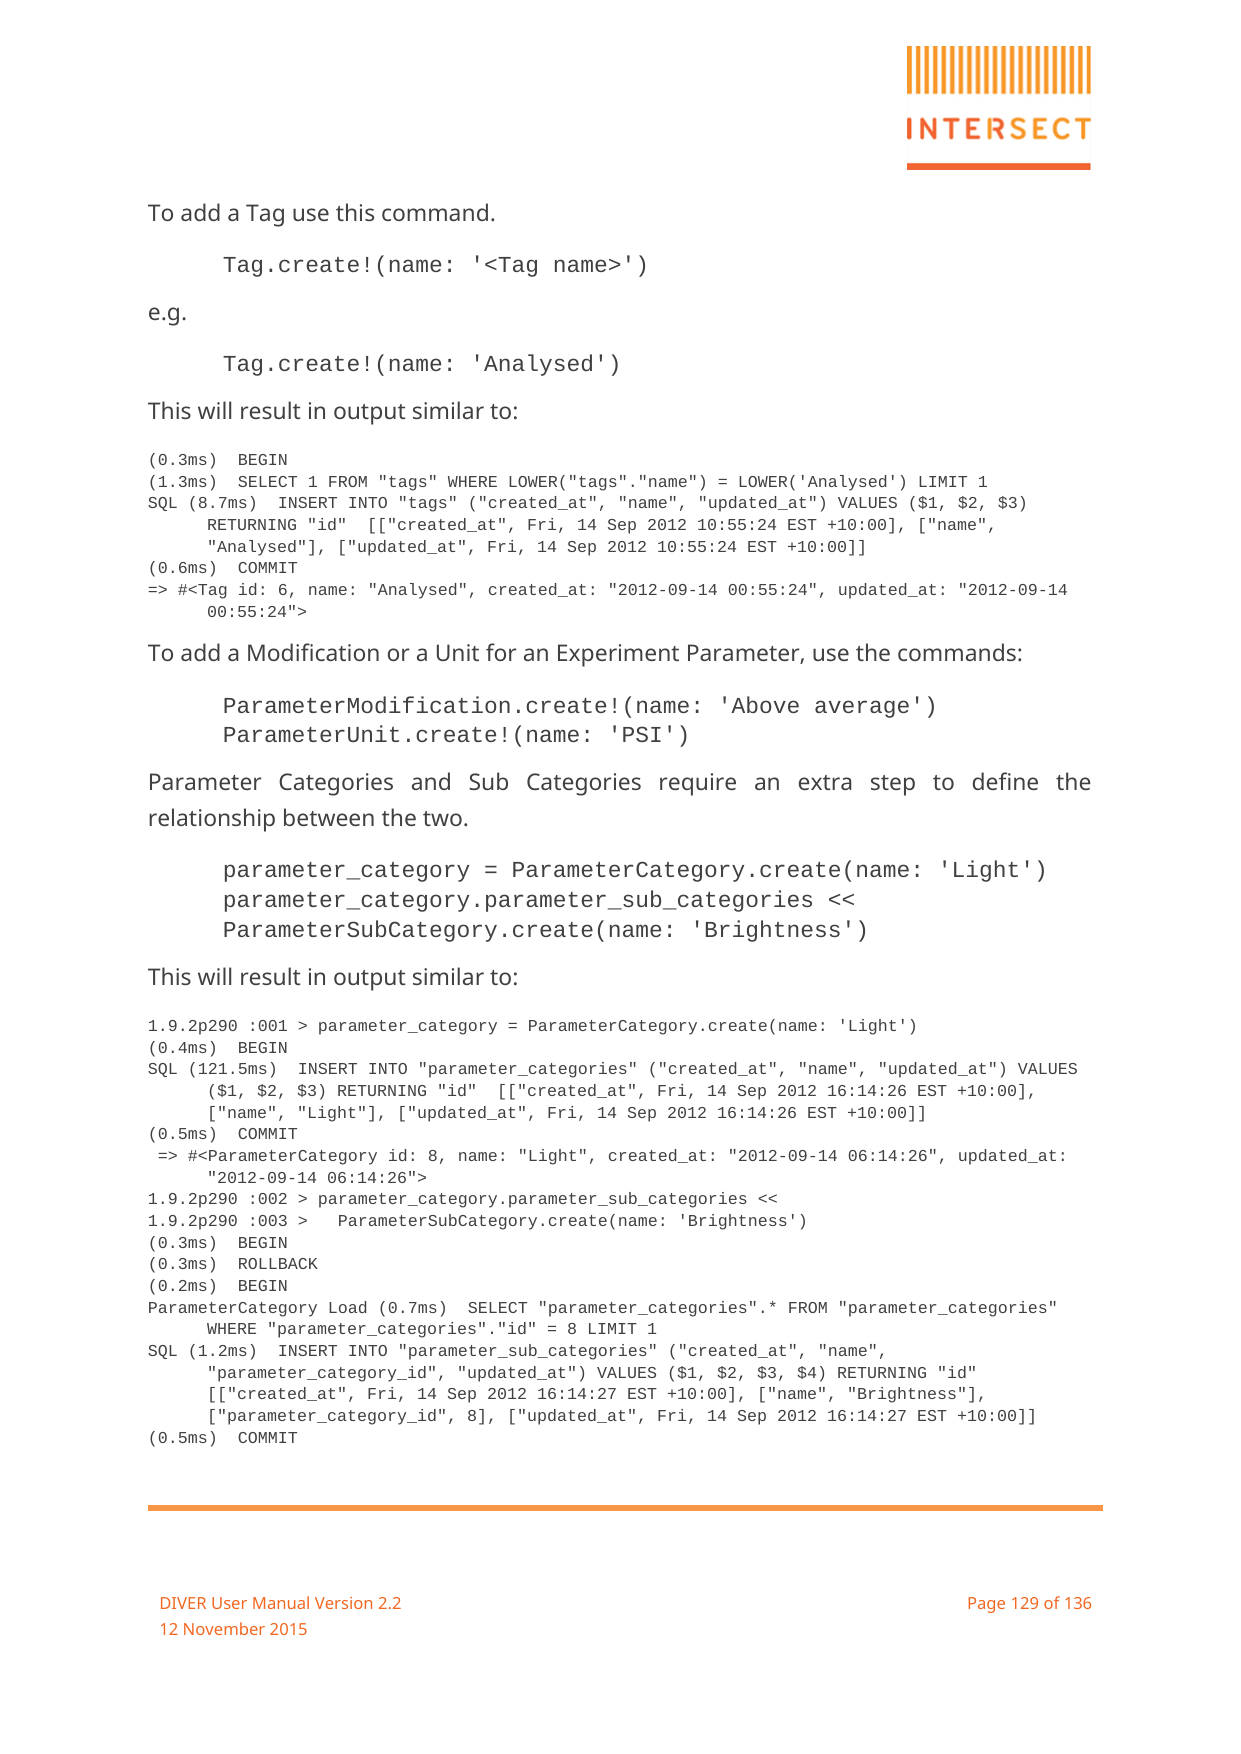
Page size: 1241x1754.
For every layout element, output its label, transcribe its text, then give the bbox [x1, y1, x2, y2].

text parameter_category.parameter_sub_categories << [223, 889, 1092, 914]
text (0.2ms) BEGIN [148, 1277, 1092, 1296]
text This will result in output similar to: [148, 961, 1092, 992]
text (0.3ms) BEGIN [148, 1234, 1092, 1253]
text ParameterSubCategory.create(name: 'Brightness') [223, 918, 1092, 944]
text (1.3ms) SELECT 1 FROM "tags" WHERE LOWER("tags"."name") = LOWER('Analysed') LIMIT 1 [148, 473, 1092, 492]
text (0.5ms) COMMIT [148, 1429, 1092, 1448]
text e.g. [148, 296, 1092, 327]
text 1.9.2p290 :001 > parameter_category = ParameterCategory.create(name: 'Light') [148, 1017, 1092, 1036]
text (0.6ms) COMMIT [148, 560, 1092, 579]
text (0.4ms) BEGIN [148, 1039, 1092, 1058]
text Tag.create!(name: '<Tag name>') [223, 253, 1092, 279]
text => #<ParameterCategory id: 8, name: "Light", created_at: "2012-09-14 06:14:26", updated_at: "2012-09-14 06:14:26"> [148, 1147, 1092, 1188]
text SQL (8.7ms) INSERT INTO "tags" ("created_at", "name", "updated_at") VALUES ($1, $2, $3) RETURNING "id" [["created_at", Fri, 14 Sep 2012 10:55:24 EST +10:00], ["name", "Analysed"], ["updated_at", Fri, 14 Sep 2012 10:55:24 EST +10:00]] [148, 495, 1092, 557]
text Tag.create!(name: 'Analysed') [223, 352, 1092, 378]
text SQL (121.5ms) INSERT INTO "parameter_categories" ("created_at", "name", "updated_at") VALUES ($1, $2, $3) RETURNING "id" [["created_at", Fri, 14 Sep 2012 16:14:26 EST +10:00], ["name", "Light"], ["updated_at", Fri, 14 Sep 2012 16:14:26 EST +10:00]] [148, 1061, 1092, 1123]
text To add a Tag use this command. [148, 197, 1092, 228]
text SQL (1.2ms) INSERT INTO "parameter_sub_categories" ("created_at", "name", "parameter_category_id", "updated_at") VALUES ($1, $2, $3, $4) RETURNING "id" [["created_at", Fri, 14 Sep 2012 16:14:27 EST +10:00], ["name", "Brightness"], ["parameter_category_id", 8], ["updated_at", Fri, 14 Sep 2012 16:14:27 EST +10:00]] [148, 1342, 1092, 1426]
text This will result in output similar to: [148, 395, 1092, 426]
text parameter_category = ParameterCategory.create(name: 'Light') [223, 859, 1092, 885]
text (0.5ms) COMMIT [148, 1126, 1092, 1145]
text ParameterCategory Load (0.7ms) SELECT "parameter_categories".* FROM "parameter_categories" WHERE "parameter_categories"."id" = 8 LIMIT 1 [148, 1299, 1092, 1340]
text ParameterUnit.create!(name: 'PSI') [223, 724, 1092, 750]
text (0.3ms) ROLLBACK [148, 1256, 1092, 1275]
text => #<Tag id: 6, name: "Analysed", created_at: "2012-09-14 00:55:24", updated_at: "2012-09-14 00:55:24"> [148, 581, 1092, 622]
picture [905, 44, 1093, 172]
text (0.3ms) BEGIN [148, 451, 1092, 470]
text ParameterModification.create!(name: 'Above average') [223, 694, 1092, 720]
text 1.9.2p290 :002 > parameter_category.parameter_sub_categories << [148, 1191, 1092, 1210]
text Parameter Categories and Sub Categories require an extra step to define the relationship between the two. [148, 766, 1092, 833]
text 1.9.2p290 :003 > ParameterSubCategory.create(name: 'Brightness') [148, 1212, 1092, 1231]
text To add a Modification or a Unit for an Experiment Parameter, use the commands: [148, 637, 1092, 668]
